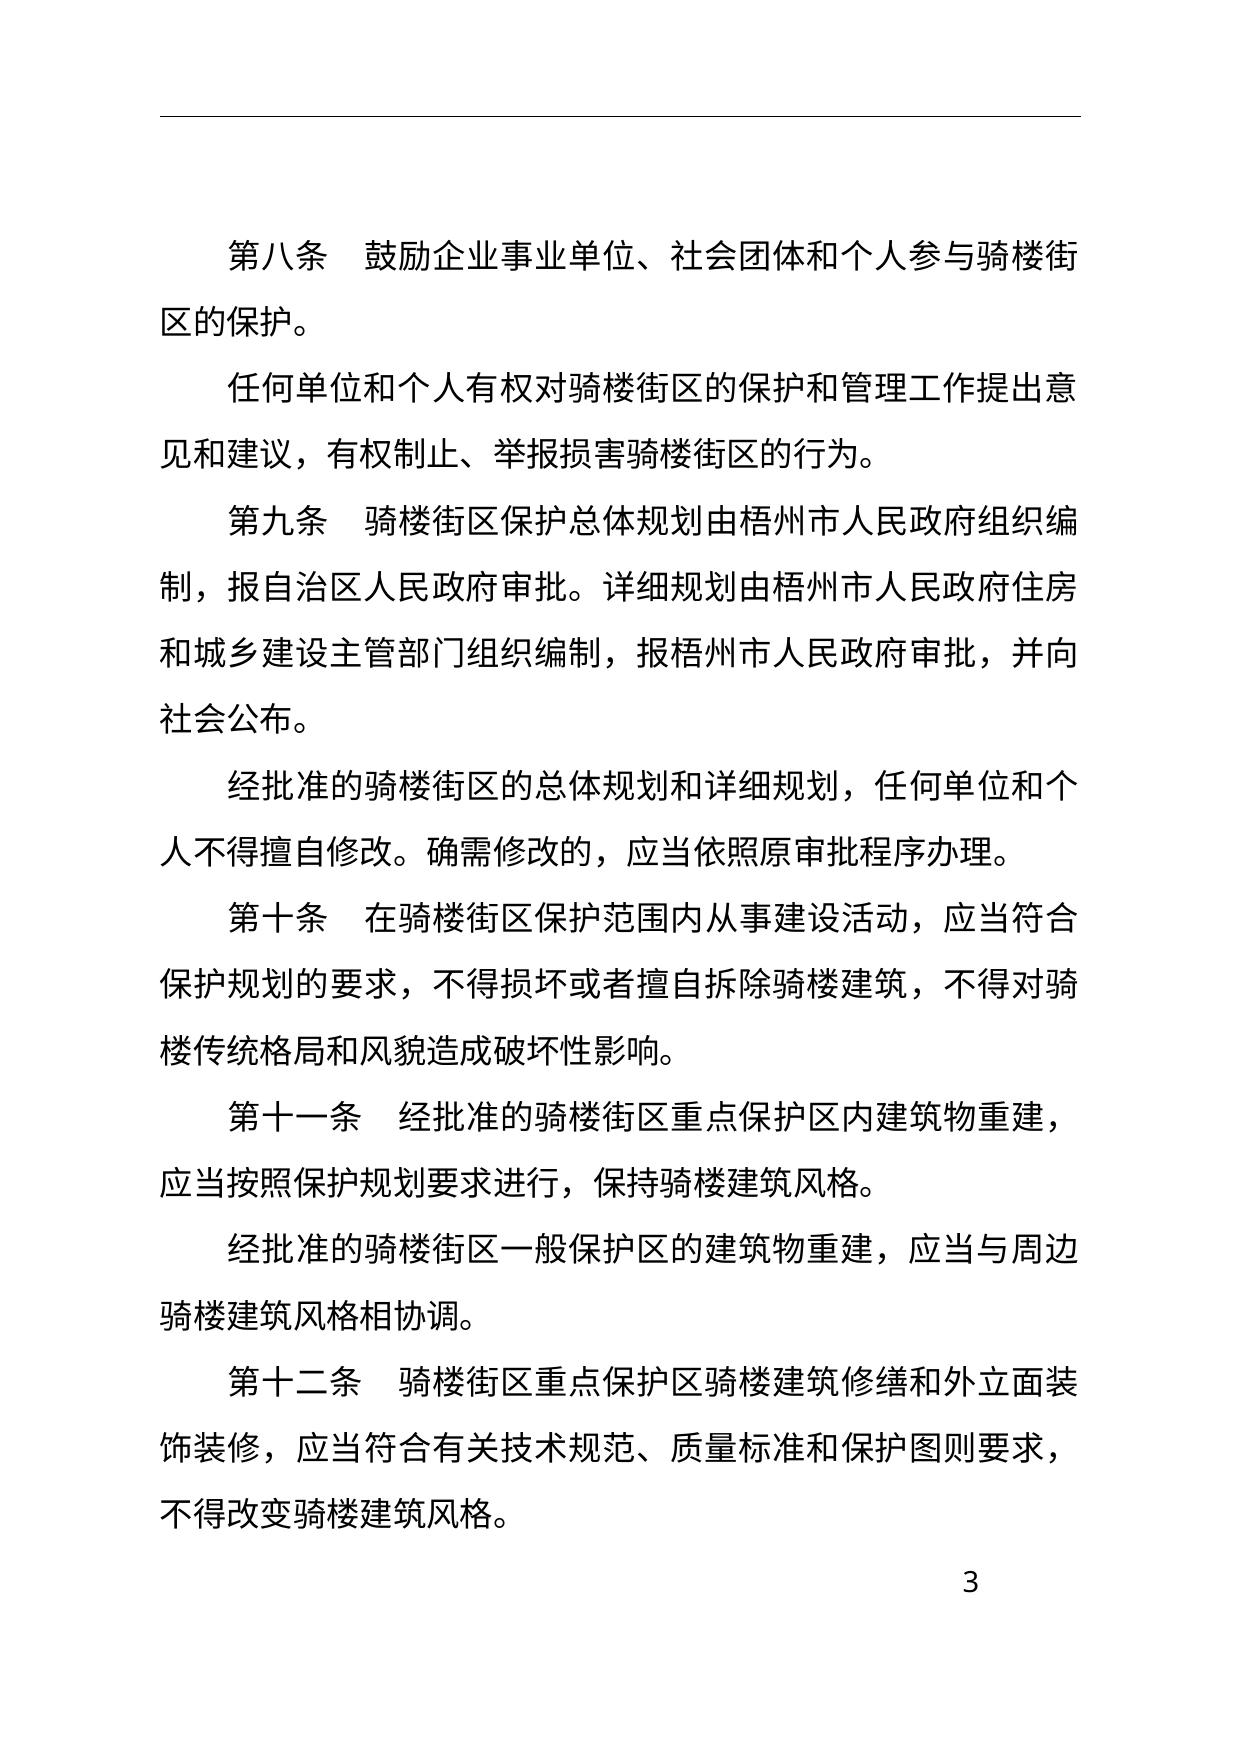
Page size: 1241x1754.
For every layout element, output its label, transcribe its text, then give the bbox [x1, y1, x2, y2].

text 第八条 鼓励企业事业单位、社会团体和个人参与骑楼街区的保护。 [159, 220, 1081, 353]
text 任何单位和个人有权对骑楼街区的保护和管理工作提出意见和建议，有权制止、举报损害骑楼街区的行为。 [159, 353, 1081, 485]
text 经批准的骑楼街区一般保护区的建筑物重建，应当与周边骑楼建筑风格相协调。 [159, 1214, 1081, 1347]
text 第十一条 经批准的骑楼街区重点保护区内建筑物重建，应当按照保护规划要求进行，保持骑楼建筑风格。 [159, 1082, 1081, 1214]
text 第十二条 骑楼街区重点保护区骑楼建筑修缮和外立面装饰装修，应当符合有关技术规范、质量标准和保护图则要求，不得改变骑楼建筑风格。 [159, 1347, 1081, 1545]
text 第九条 骑楼街区保护总体规划由梧州市人民政府组织编制，报自治区人民政府审批。详细规划由梧州市人民政府住房和城乡建设主管部门组织编制，报梧州市人民政府审批，并向社会公布。 [159, 485, 1081, 750]
text 经批准的骑楼街区的总体规划和详细规划，任何单位和个人不得擅自修改。确需修改的，应当依照原审批程序办理。 [159, 750, 1081, 883]
text 第十条 在骑楼街区保护范围内从事建设活动，应当符合保护规划的要求，不得损坏或者擅自拆除骑楼建筑，不得对骑楼传统格局和风貌造成破坏性影响。 [159, 883, 1081, 1082]
